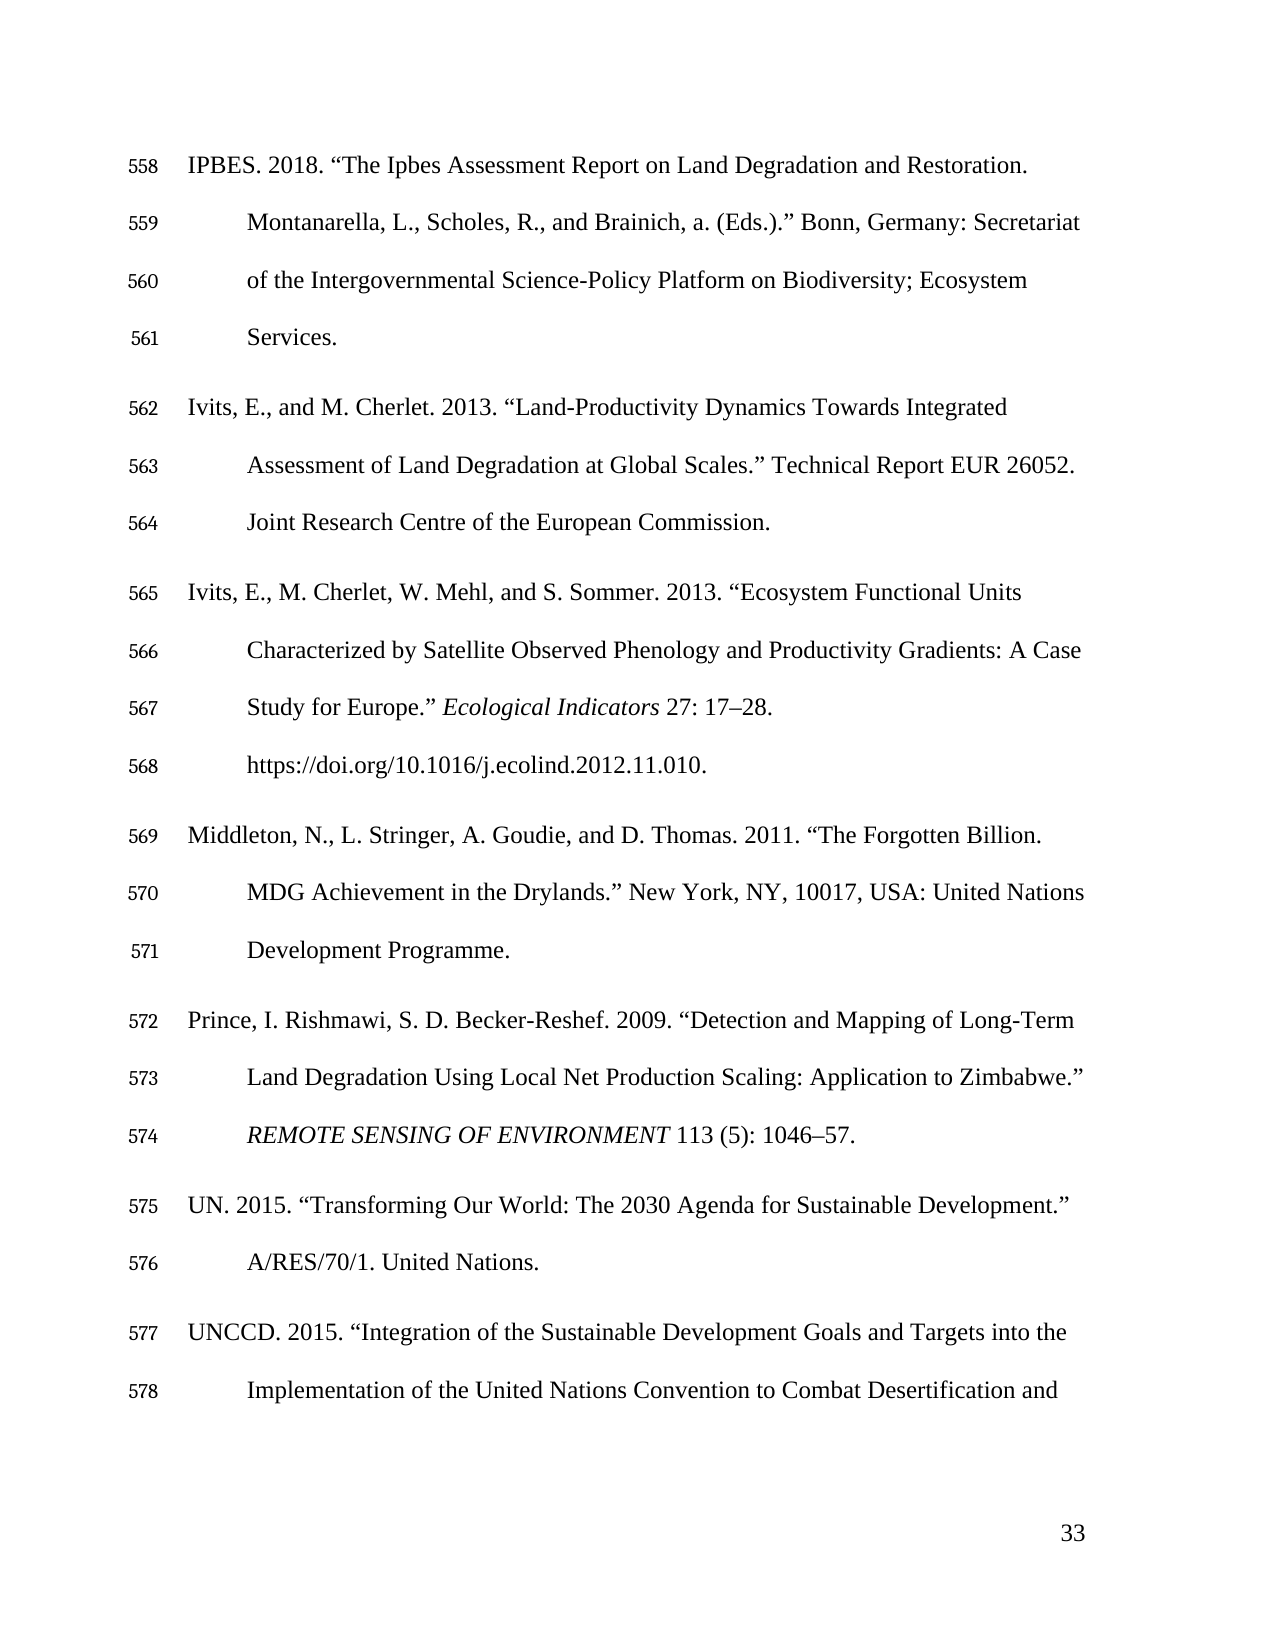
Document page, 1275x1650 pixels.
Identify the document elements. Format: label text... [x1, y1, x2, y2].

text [187, 1317, 1087, 1404]
text Middleton, N., L. Stringer, A. Goudie, and D. Thomas. 2011. “The Forgotten Billion. MDG Achievement in the Drylands.” New York, NY, 10017, USA: United Nations Development Programme. [187, 820, 1087, 964]
text Ivits, E., M. Cherlet, W. Mehl, and S. Sommer. 2013. “Ecosystem Functional Units Characterized by Satellite Observed Phenology and Productivity Gradients: A Case Study for Europe.” Ecological Indicators 27: 17–28. https://doi.org/10.1016/j.ecolind.2012.11.010. [187, 577, 1087, 779]
text UN. 2015. “Transforming Our World: The 2030 Agenda for Sustainable Development.” A/RES/70/1. United Nations. [187, 1190, 1087, 1276]
text Ivits, E., and M. Cherlet. 2013. “Land-Productivity Dynamics Towards Integrated Assessment of Land Degradation at Global Scales.” Technical Report EUR 26052. Joint Research Centre of the European Commission. [187, 392, 1087, 536]
text IPBES. 2018. “The Ipbes Assessment Report on Land Degradation and Restoration. Montanarella, L., Scholes, R., and Brainich, a. (Eds.).” Bonn, Germany: Secretariat of the Intergovernmental Science-Policy Platform on Biodiversity; Ecosystem Services. [187, 150, 1087, 351]
text Prince, I. Rishmawi, S. D. Becker-Reshef. 2009. “Detection and Mapping of Long-Term Land Degradation Using Local Net Production Scaling: Application to Zimbabwe.” REMOTE SENSING OF ENVIRONMENT 113 (5): 1046–57. [187, 1005, 1087, 1149]
